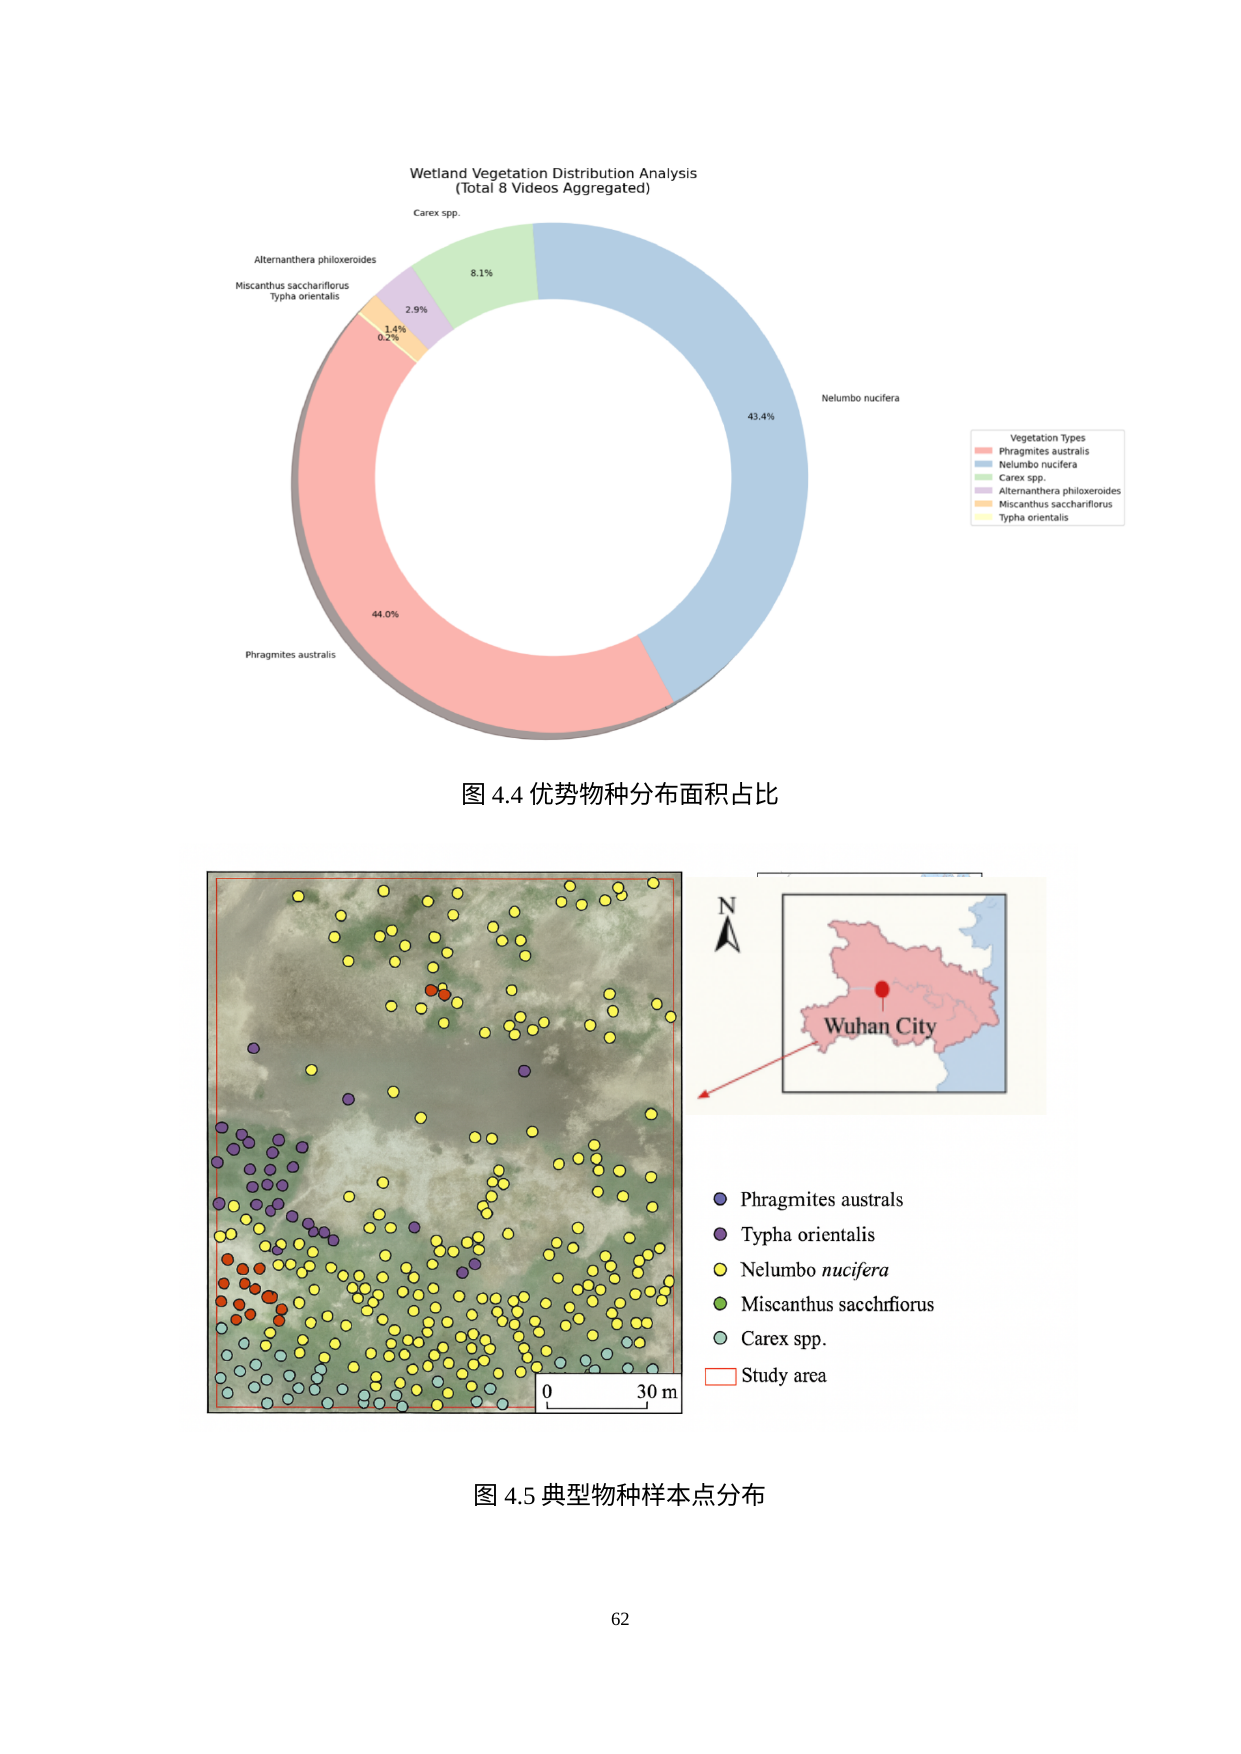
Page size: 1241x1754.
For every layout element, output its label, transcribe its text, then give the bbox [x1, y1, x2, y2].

picture [179, 843, 1078, 1432]
text 图 4.5 典型物种样本点分布 [177, 1461, 1063, 1526]
picture [221, 162, 1127, 746]
text 图 4.4 优势物种分布面积占比 [177, 760, 1063, 825]
